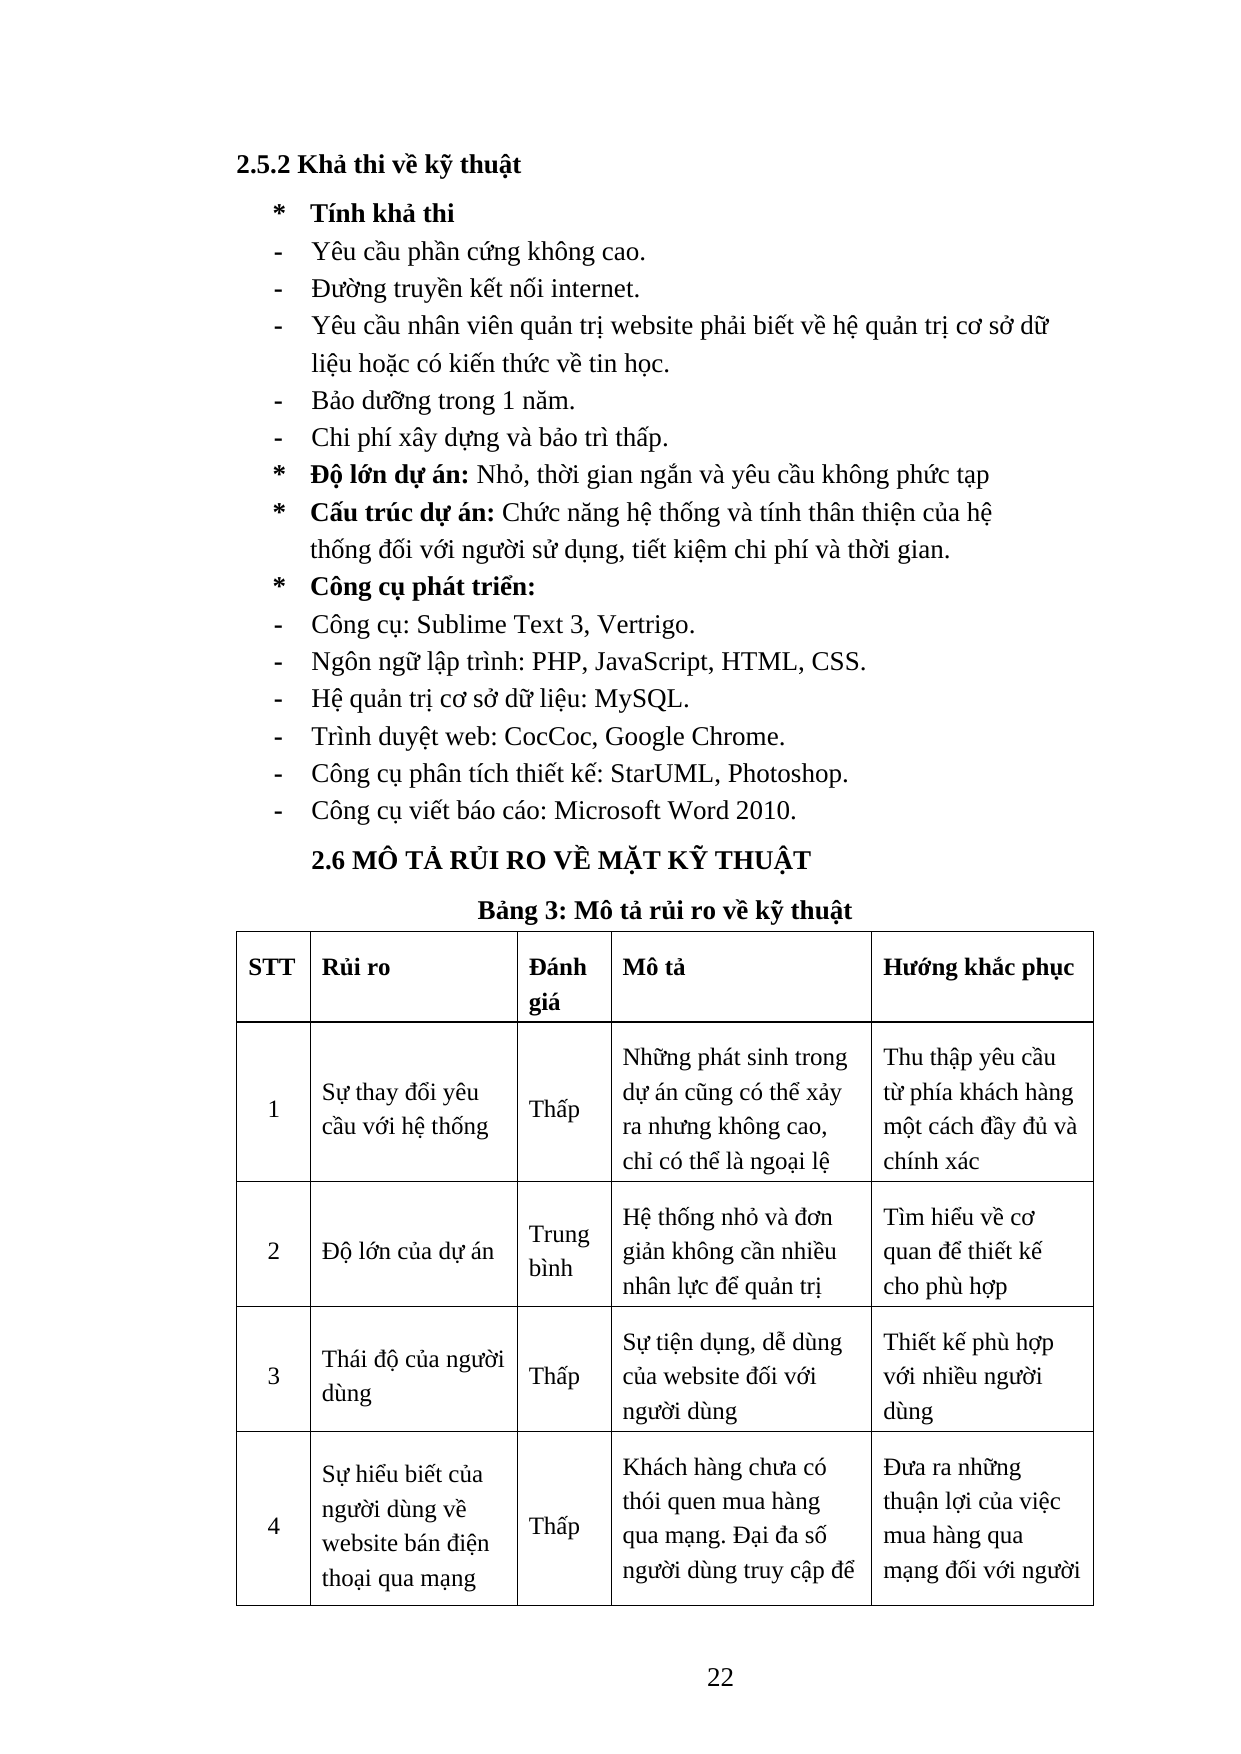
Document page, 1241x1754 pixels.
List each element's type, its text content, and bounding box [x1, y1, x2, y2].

table_cell Thấp [518, 1023, 611, 1181]
list Hệ quản trị cơ sở dữ liệu: MySQL. [274, 682, 1091, 713]
table_header STT [237, 932, 310, 1021]
table_header Đánh giá [518, 932, 611, 1021]
table_header Hướng khắc phục [872, 932, 1093, 1021]
table_cell 3 [237, 1307, 310, 1431]
table_cell Sự thay đổi yêu cầu với hệ thống [311, 1023, 517, 1181]
list Bảo dưỡng trong 1 năm. [274, 384, 1091, 415]
list Yêu cầu phần cứng không cao. [274, 235, 1091, 266]
table_cell Thiết kế phù hợp với nhiều người dùng [872, 1307, 1093, 1431]
list Công cụ phân tích thiết kế: StarUML, Photoshop. [274, 757, 1091, 788]
list Công cụ: Sublime Text 3, Vertrigo. [274, 608, 1091, 639]
list Đường truyền kết nối internet. [274, 272, 1091, 303]
list Chi phí xây dựng và bảo trì thấp. [274, 421, 1091, 452]
table_cell Thái độ của người dùng [311, 1307, 517, 1431]
table_cell Trung bình [518, 1182, 611, 1306]
table_header Rủi ro [311, 932, 517, 1021]
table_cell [612, 1432, 871, 1605]
table_cell Thấp [518, 1432, 611, 1605]
table_cell Thấp [518, 1307, 611, 1431]
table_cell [311, 1432, 517, 1605]
list Ngôn ngữ lập trình: PHP, JavaScript, HTML, CSS. [274, 645, 1091, 676]
list Độ lớn dự án: Nhỏ, thời gian ngắn và yêu cầu không phức tạp [272, 458, 1019, 490]
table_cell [872, 1432, 1093, 1605]
subtitle 2.6 MÔ TẢ RỦI RO VỀ MẶT KỸ THUẬT [311, 844, 1092, 875]
table_cell Độ lớn của dự án [311, 1182, 517, 1306]
list Công cụ viết báo cáo: Microsoft Word 2010. [274, 794, 1091, 825]
table_cell 1 [237, 1023, 310, 1181]
table_cell Sự tiện dụng, dễ dùng của website đối với người dùng [612, 1307, 871, 1431]
table_cell Thu thập yêu cầu từ phía khách hàng một cách đầy đủ và chính xác [872, 1023, 1093, 1181]
list Cấu trúc dự án: Chức năng hệ thống và tính thân thiện của hệ thống đối với người sử dụng, tiết kiệm chi phí và thời gian. [272, 496, 1019, 564]
table_cell 4 [237, 1432, 310, 1605]
list Công cụ phát triển: [272, 570, 1019, 602]
table_cell Những phát sinh trong dự án cũng có thể xảy ra nhưng không cao, chỉ có thể là ngoại lệ [612, 1023, 871, 1181]
table_header Mô tả [612, 932, 871, 1021]
list Yêu cầu nhân viên quản trị website phải biết về hệ quản trị cơ sở dữ liệu hoặc có kiến thức về tin học. [274, 309, 1091, 378]
list Trình duyệt web: CocCoc, Google Chrome. [274, 719, 1091, 751]
table_cell 2 [237, 1182, 310, 1306]
table_cell Tìm hiểu về cơ quan để thiết kế cho phù hợp [872, 1182, 1093, 1306]
text Bảng 3: Mô tả rủi ro về kỹ thuật [237, 894, 1092, 925]
subtitle 2.5.2 Khả thi về kỹ thuật [236, 148, 1092, 179]
list Tính khả thi [272, 197, 1092, 229]
table_cell Hệ thống nhỏ và đơn giản không cần nhiều nhân lực để quản trị [612, 1182, 871, 1306]
